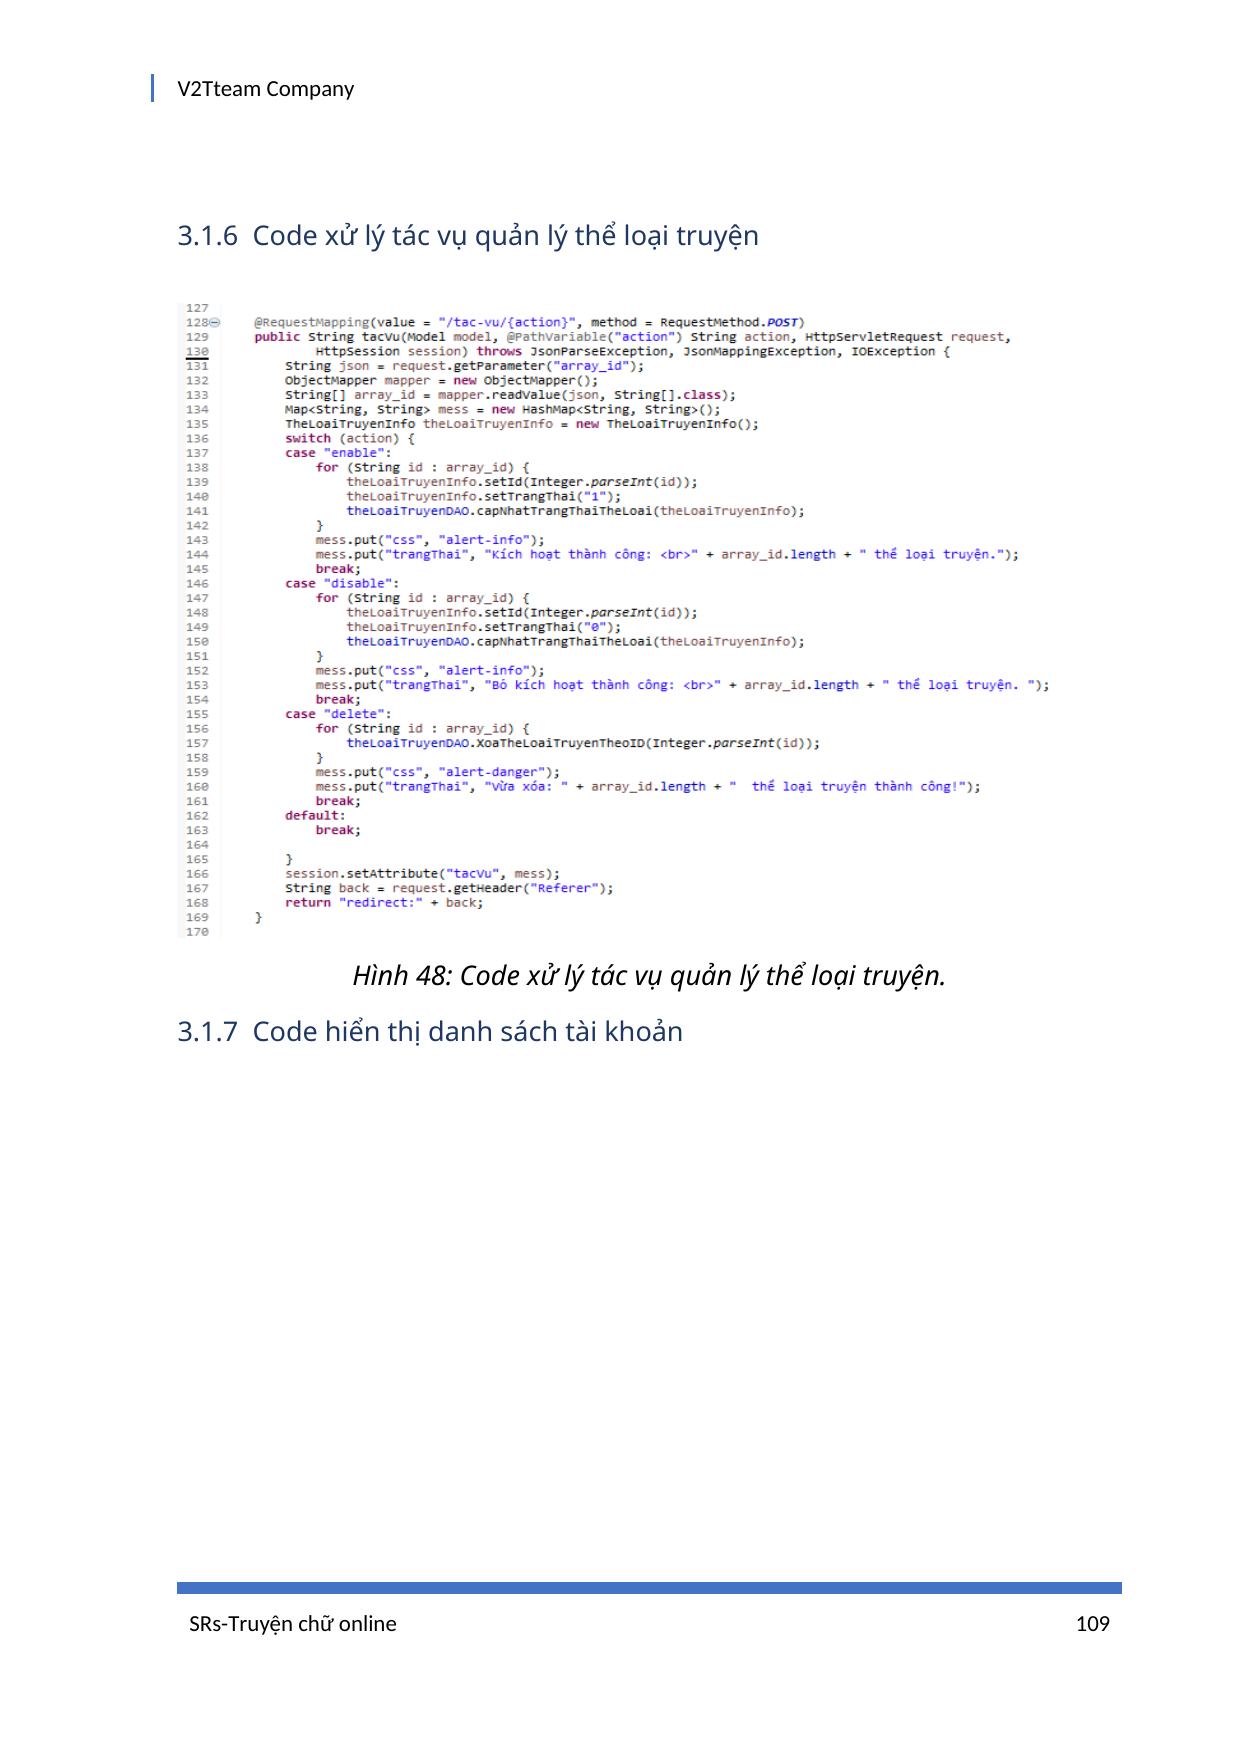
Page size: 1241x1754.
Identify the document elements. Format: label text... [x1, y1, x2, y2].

text Hình 48: Code xử lý tác vụ quản lý thể loại truyện. [177, 956, 1122, 993]
subtitle Code xử lý tác vụ quản lý thể loại truyện [177, 217, 1122, 253]
picture [177, 303, 1123, 938]
subtitle Code hiển thị danh sách tài khoản [177, 1013, 1122, 1050]
